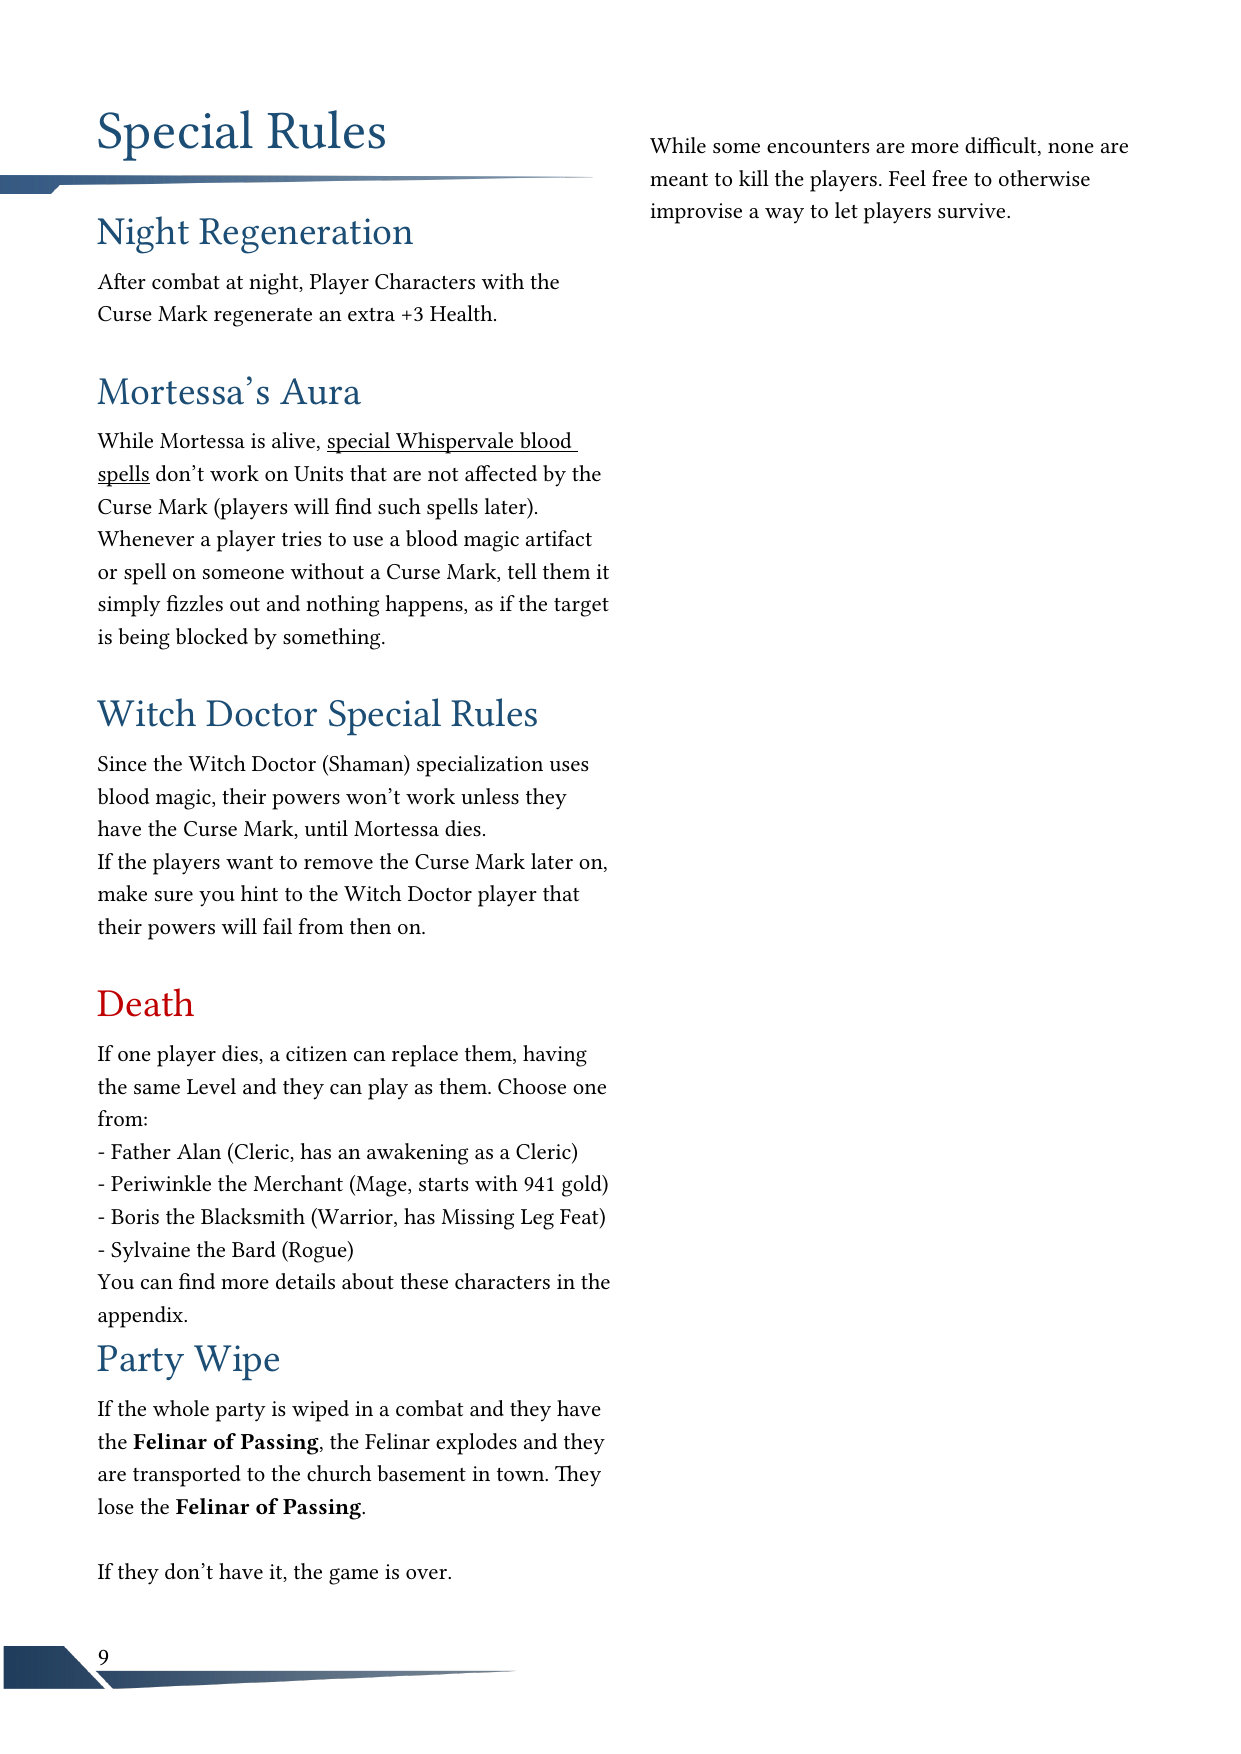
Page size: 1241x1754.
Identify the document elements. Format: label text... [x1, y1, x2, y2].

subtitle Party Wipe [97, 1336, 613, 1382]
text If the players want to remove the Curse Mark later on, make sure you hint to the Witch Doctor player that their powers will fail from then on. [97, 849, 613, 940]
text - Boris the Blacksmith (Warrior, has Missing Leg Feat) [97, 1204, 613, 1230]
text You can find more details about these characters in the appendix. [97, 1269, 613, 1328]
text While Mortessa is alive, special Whispervale blood spells don’t work on Units that are not affected by the Curse Mark (players will find such spells later). [97, 428, 613, 520]
text If the whole party is wiped in a combat and they have the Felinar of Passing, the Felinar explodes and they are transported to the church basement in town. They lose the Felinar of Passing. [97, 1396, 613, 1520]
text - Periwinkle the Merchant (Mage, starts with 941 gold) [97, 1171, 613, 1197]
text Whenever a player tries to use a blood magic artifact or spell on someone without a Curse Mark, tell them it simply fizzles out and nothing happens, as if the target is being blocked by something. [97, 526, 613, 650]
text - Father Alan (Cleric, has an awakening as a Cleric) [97, 1139, 613, 1165]
subtitle Death [97, 981, 613, 1026]
picture [3, 1646, 517, 1689]
subtitle Mortessa’s Aura [97, 369, 613, 414]
text - Sylvaine the Bard (Rogue) [97, 1237, 613, 1263]
text If they don’t have it, the game is over. [97, 1559, 613, 1585]
text If one player dies, a citizen can replace them, having the same Level and they can play as them. Choose one from: [97, 1041, 613, 1132]
text Since the Witch Doctor (Shaman) specialization uses blood magic, their powers won’t work unless they have the Curse Mark, until Mortessa dies. [97, 751, 613, 842]
subtitle Special Rules [97, 100, 613, 162]
picture [0, 102, 686, 194]
text After combat at night, Player Characters with the Curse Mark regenerate an extra +3 Health. [97, 269, 613, 327]
text While some encounters are more difficult, none are meant to kill the players. Feel free to otherwise improvise a way to let players survive. [650, 133, 1158, 224]
subtitle Witch Doctor Special Rules [97, 691, 613, 736]
subtitle Night Regeneration [97, 209, 613, 254]
